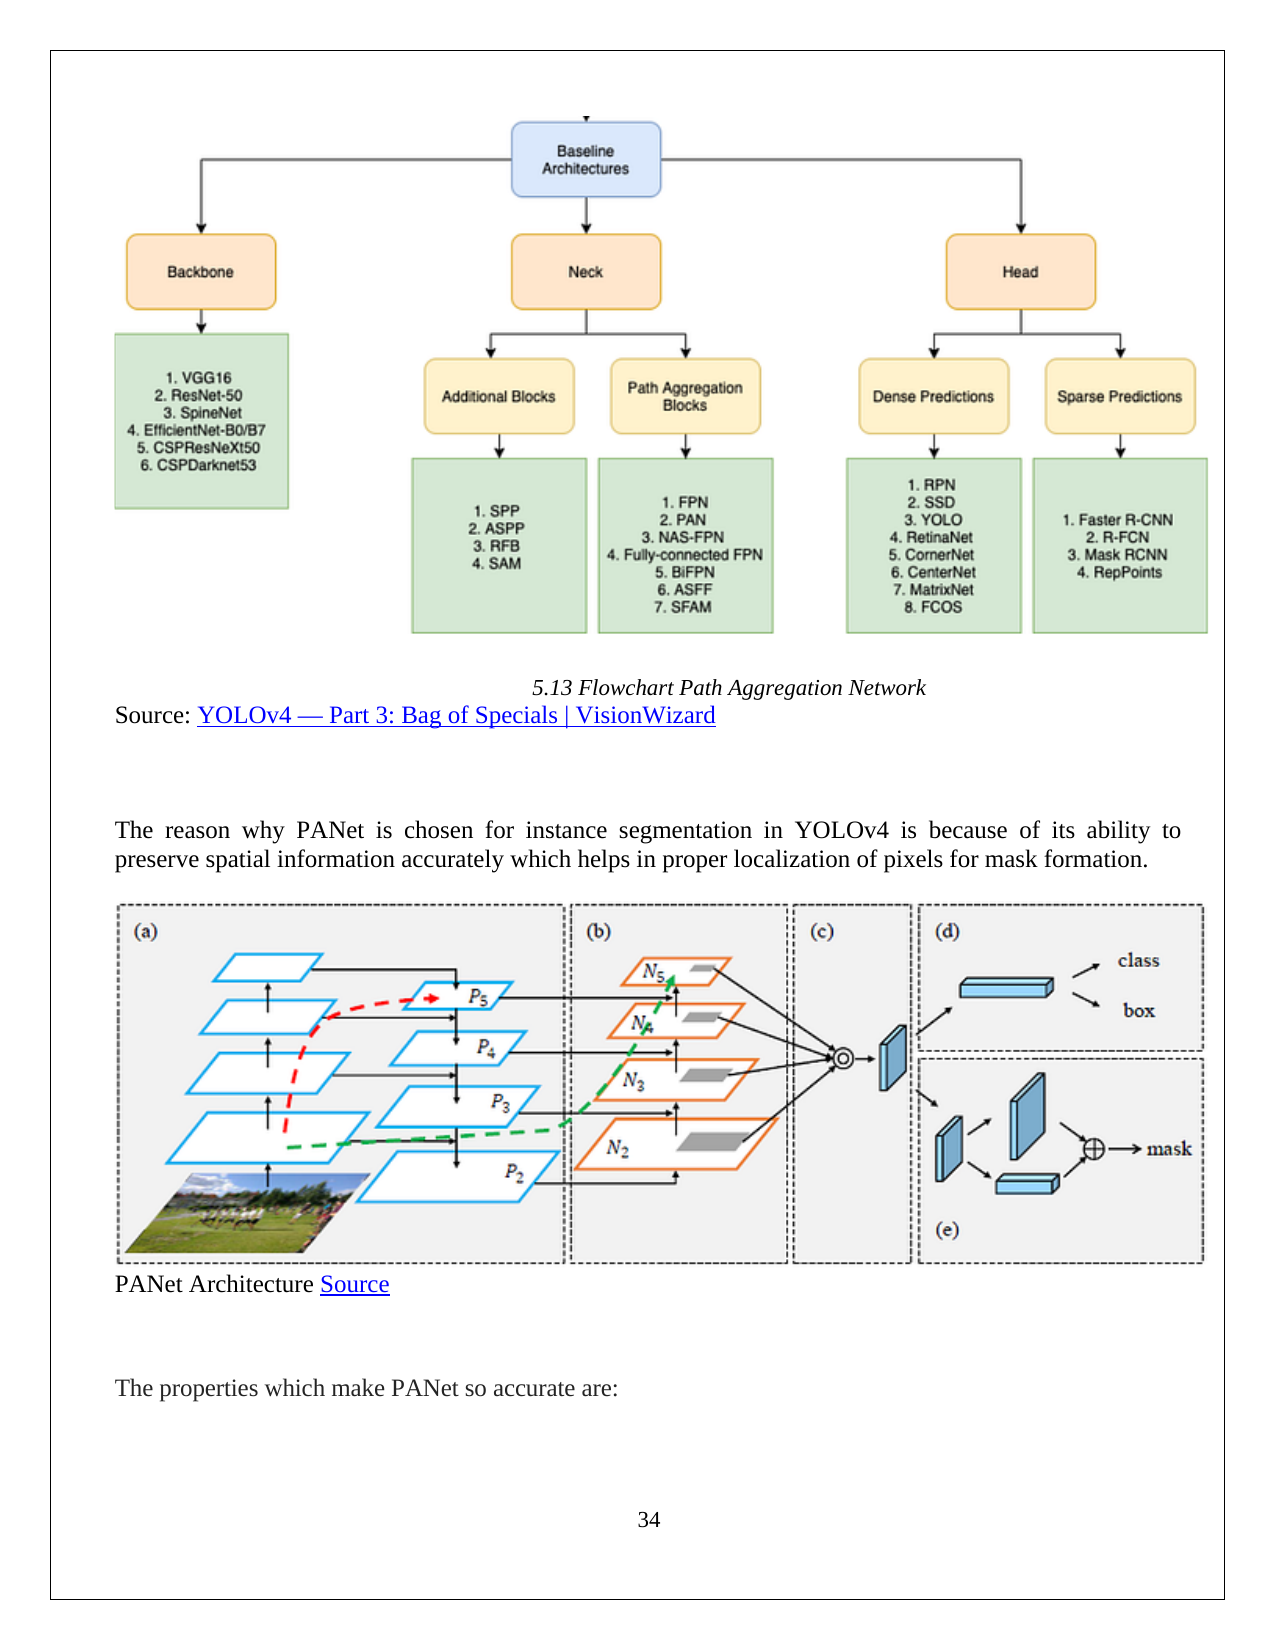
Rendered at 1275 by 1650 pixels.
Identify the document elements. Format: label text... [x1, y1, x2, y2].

text The reason why PANet is chosen for instance segmentation in YOLOv4 is because of its ability to preserve spatial information accurately which helps in proper localization of pixels for mask formation. [114, 816, 1183, 873]
picture [114, 901, 1209, 1269]
text PANet Architecture Source [114, 1269, 1183, 1298]
text The properties which make PANet so accurate are: [114, 1351, 1183, 1401]
picture [114, 116, 1209, 648]
text 5.13 Flowchart Path Aggregation Network [114, 674, 1183, 701]
text Source: YOLOv4 — Part 3: Bag of Specials | VisionWizard [114, 701, 1183, 729]
